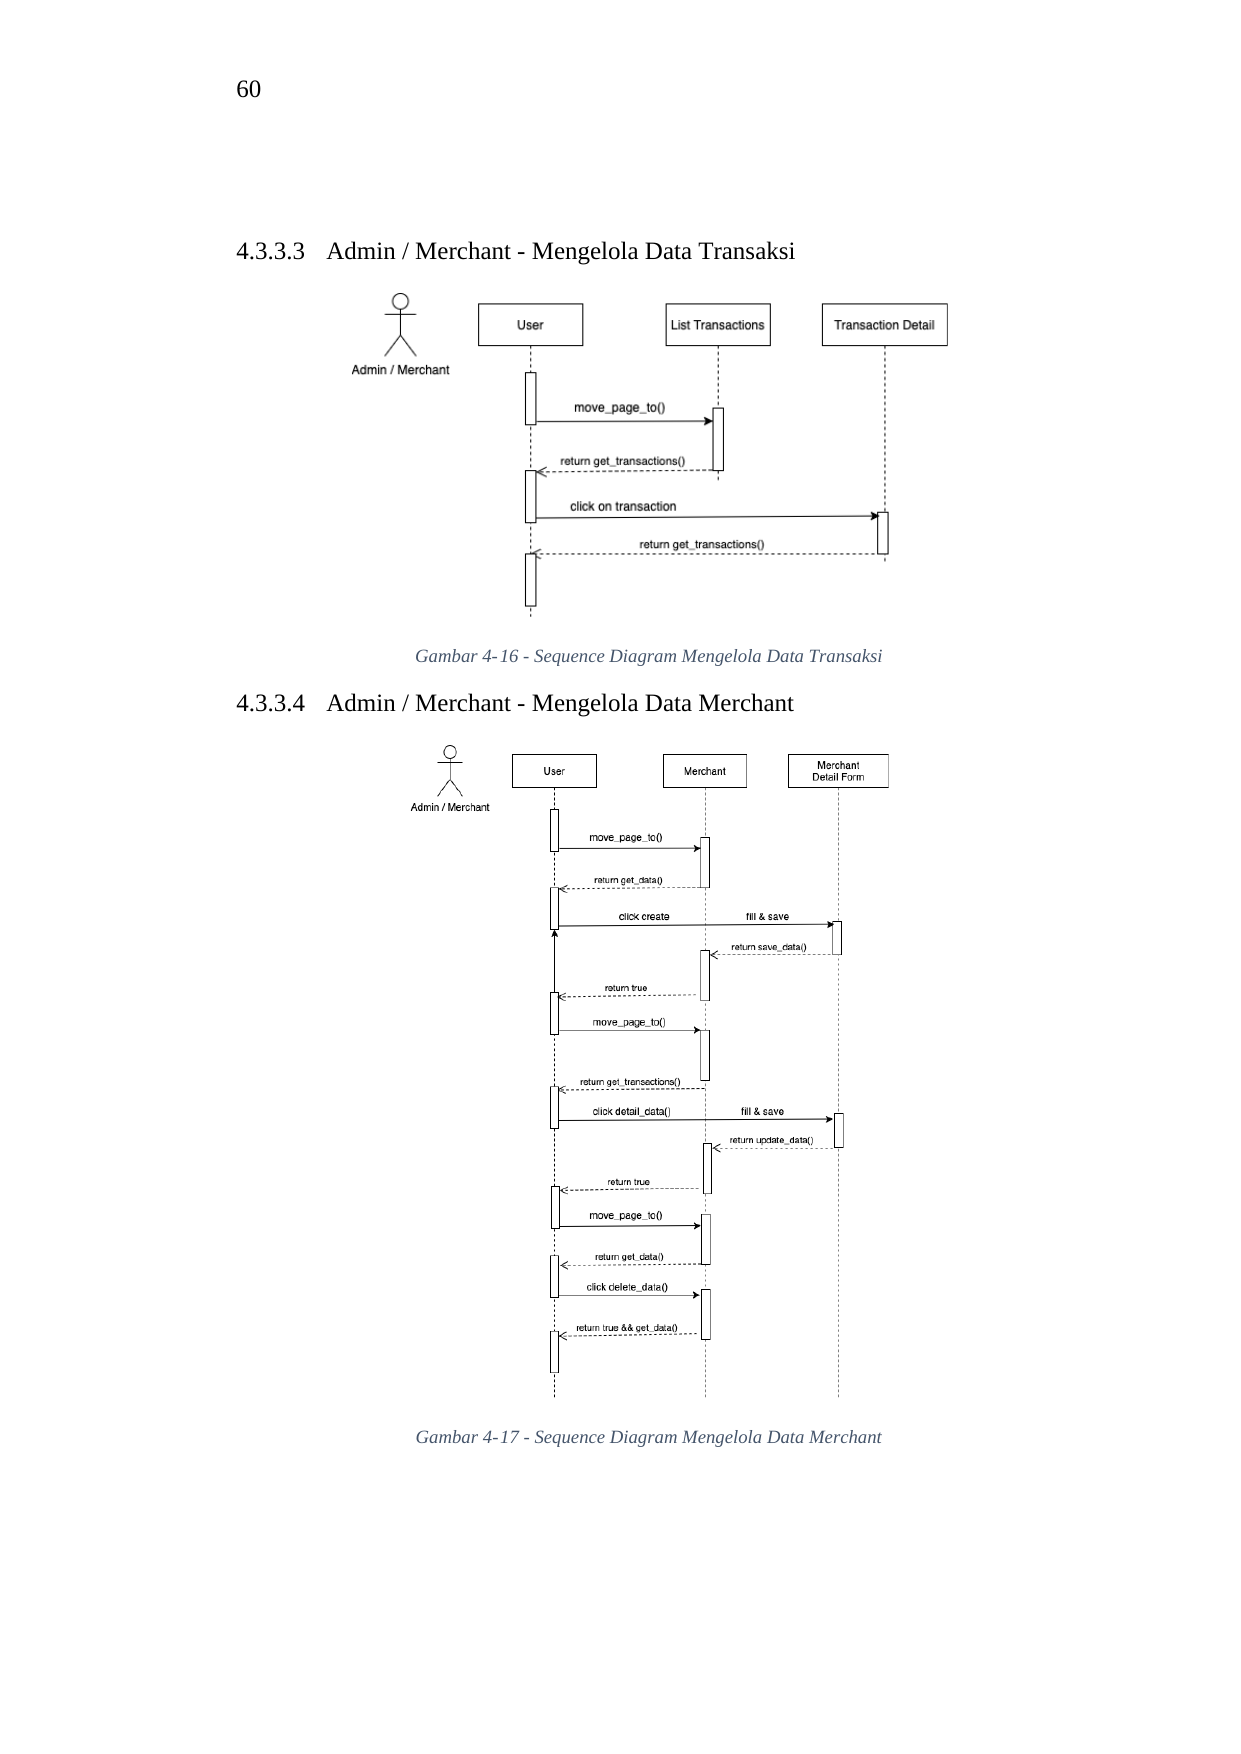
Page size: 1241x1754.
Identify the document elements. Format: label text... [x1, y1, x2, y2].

picture [410, 745, 889, 1398]
picture [351, 293, 948, 617]
subtitle Admin / Merchant - Mengelola Data Merchant [236, 688, 1063, 717]
subtitle Admin / Merchant - Mengelola Data Transaksi [236, 236, 1063, 265]
